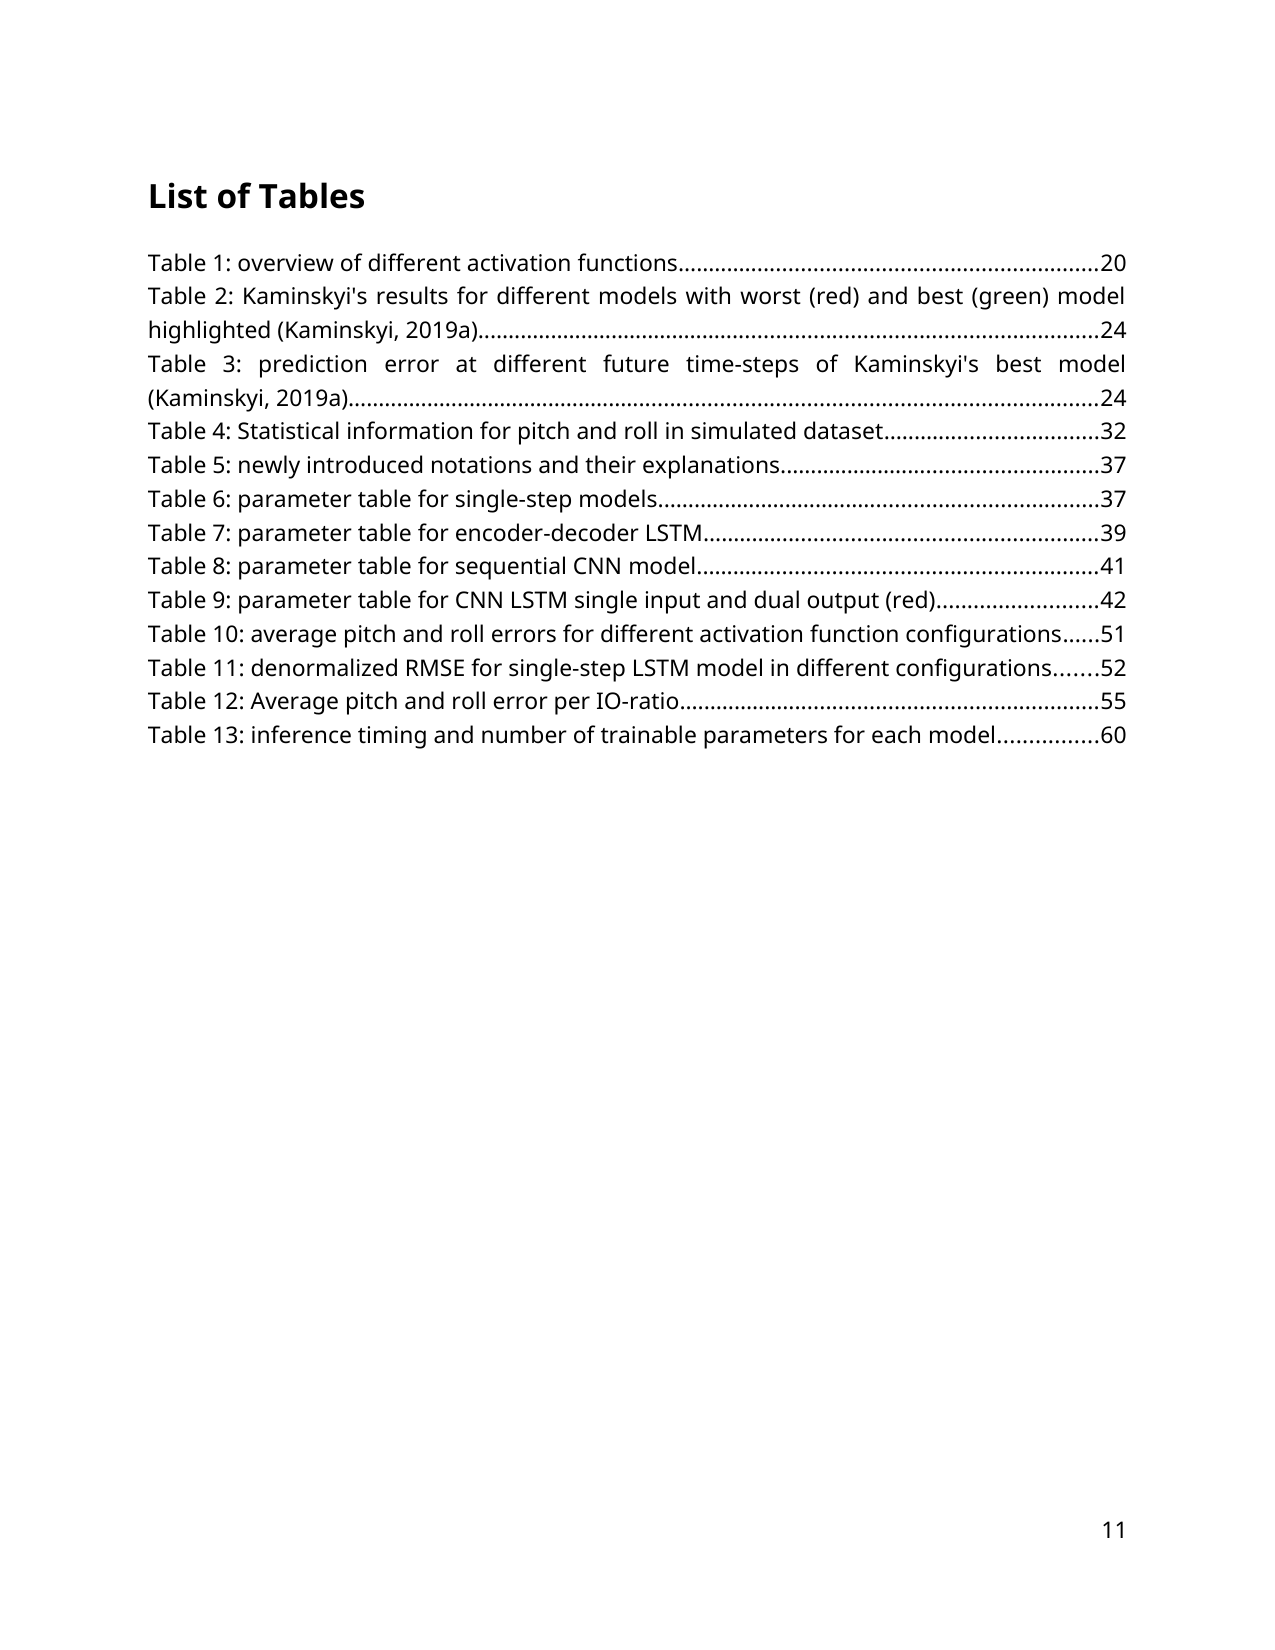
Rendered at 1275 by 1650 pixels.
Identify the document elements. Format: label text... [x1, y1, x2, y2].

text Table 5: newly introduced notations and their explanations 37 [148, 449, 1127, 480]
text Table 13: inference timing and number of trainable parameters for each model 60 [148, 719, 1127, 750]
text Table 4: Statistical information for pitch and roll in simulated dataset 32 [148, 415, 1127, 447]
text Table 7: parameter table for encoder-decoder LSTM 39 [148, 517, 1127, 548]
text Table 9: parameter table for CNN LSTM single input and dual output (red) 42 [148, 584, 1127, 615]
text Table 3: prediction error at different future time-steps of Kaminskyi's best model (Kaminskyi, 2019a) 24 [148, 348, 1127, 413]
text Table 12: Average pitch and roll error per IO-ratio 55 [148, 685, 1127, 717]
text Table 1: overview of different activation functions 20 [148, 247, 1127, 278]
text Table 8: parameter table for sequential CNN model 41 [148, 550, 1127, 582]
text Table 11: denormalized RMSE for single-step LSTM model in different configurations 52 [148, 652, 1127, 683]
text Table 2: Kaminskyi's results for different models with worst (red) and best (green) model highlighted (Kaminskyi, 2019a) 24 [148, 280, 1127, 345]
subtitle List of Tables [148, 173, 1127, 218]
text Table 6: parameter table for single-step models 37 [148, 483, 1127, 514]
text Table 10: average pitch and roll errors for different activation function configurations 51 [148, 618, 1127, 649]
